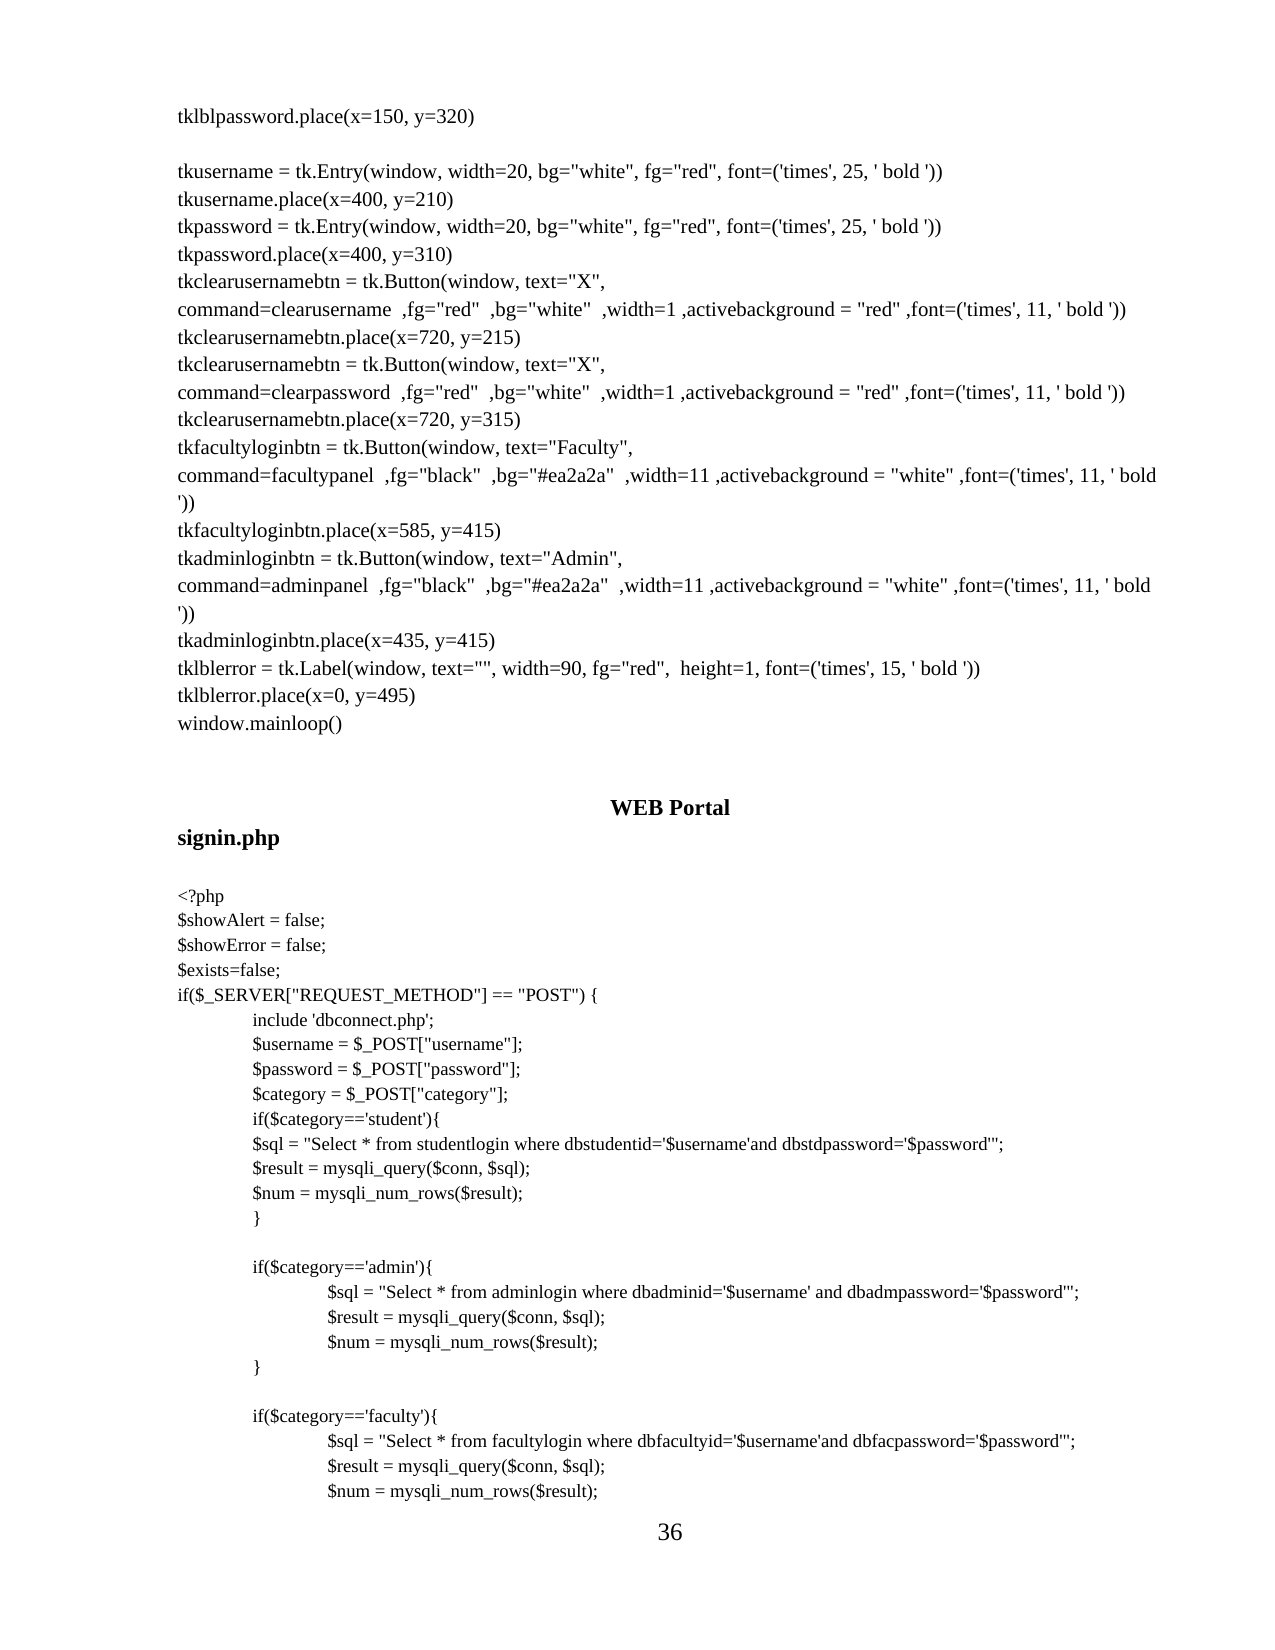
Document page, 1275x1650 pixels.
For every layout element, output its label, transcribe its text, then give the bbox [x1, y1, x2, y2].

text signin.php [177, 824, 1162, 850]
text include 'dbconnect.php'; [177, 1008, 1162, 1030]
text $showError = false; [177, 934, 1162, 956]
text tkusername = tk.Entry(window, width=20, bg="white", fg="red", font=('times', 25, ' bold ')) [177, 159, 1162, 183]
text $showAlert = false; [177, 909, 1162, 931]
text <?php [177, 884, 1162, 906]
text $exists=false; [177, 959, 1162, 980]
text tkclearusernamebtn = tk.Button(window, text="X", command=clearpassword ,fg="red" ,bg="white" ,width=1 ,activebackground = "red" ,font=('times', 11, ' bold ')) [177, 352, 1162, 404]
text tkadminloginbtn = tk.Button(window, text="Admin", command=adminpanel ,fg="black" ,bg="#ea2a2a" ,width=11 ,activebackground = "white" ,font=('times', 11, ' bold ')) [177, 545, 1162, 625]
text if($category=='faculty'){ [177, 1405, 1162, 1427]
text tklblerror.place(x=0, y=495) [177, 683, 1162, 707]
text tkclearusernamebtn.place(x=720, y=315) [177, 407, 1162, 431]
text if($_SERVER["REQUEST_METHOD"] == "POST") { [177, 984, 1162, 1005]
text } [177, 1356, 1162, 1377]
text $username = $_POST["username"]; [177, 1033, 1162, 1055]
text if($category=='student'){ [177, 1108, 1162, 1129]
text $sql = "Select * from studentlogin where dbstudentid='$username'and dbstdpassword='$password'"; [177, 1132, 1162, 1154]
text tkclearusernamebtn.place(x=720, y=215) [177, 324, 1162, 349]
text $sql = "Select * from adminlogin where dbadminid='$username' and dbadmpassword='$password'"; [177, 1281, 1162, 1303]
text tklblerror = tk.Label(window, text="", width=90, fg="red", height=1, font=('times', 15, ' bold ')) [177, 656, 1162, 680]
text tkfacultyloginbtn.place(x=585, y=415) [177, 518, 1162, 542]
text $num = mysqli_num_rows($result); [177, 1331, 1162, 1352]
text tkusername.place(x=400, y=210) [177, 187, 1162, 211]
text tkpassword = tk.Entry(window, width=20, bg="white", fg="red", font=('times', 25, ' bold ')) [177, 214, 1162, 238]
text window.mainloop() [177, 711, 1162, 735]
text $result = mysqli_query($conn, $sql); [177, 1455, 1162, 1476]
text $result = mysqli_query($conn, $sql); [177, 1157, 1162, 1179]
text $num = mysqli_num_rows($result); [177, 1479, 1162, 1501]
text if($category=='admin'){ [177, 1256, 1162, 1278]
text tkpassword.place(x=400, y=310) [177, 242, 1162, 266]
text tkadminloginbtn.place(x=435, y=415) [177, 628, 1162, 652]
text tkclearusernamebtn = tk.Button(window, text="X", command=clearusername ,fg="red" ,bg="white" ,width=1 ,activebackground = "red" ,font=('times', 11, ' bold ')) [177, 269, 1162, 321]
text $result = mysqli_query($conn, $sql); [177, 1306, 1162, 1327]
text $num = mysqli_num_rows($result); [177, 1182, 1162, 1203]
text $sql = "Select * from facultylogin where dbfacultyid='$username'and dbfacpassword='$password'"; [177, 1430, 1162, 1451]
text } [177, 1207, 1162, 1228]
text WEB Portal [177, 794, 1162, 820]
text tklblpassword.place(x=150, y=320) [177, 104, 1162, 128]
text $category = $_POST["category"]; [177, 1083, 1162, 1104]
text $password = $_POST["password"]; [177, 1058, 1162, 1079]
text tkfacultyloginbtn = tk.Button(window, text="Faculty", command=facultypanel ,fg="black" ,bg="#ea2a2a" ,width=11 ,activebackground = "white" ,font=('times', 11, ' bold ')) [177, 435, 1162, 514]
